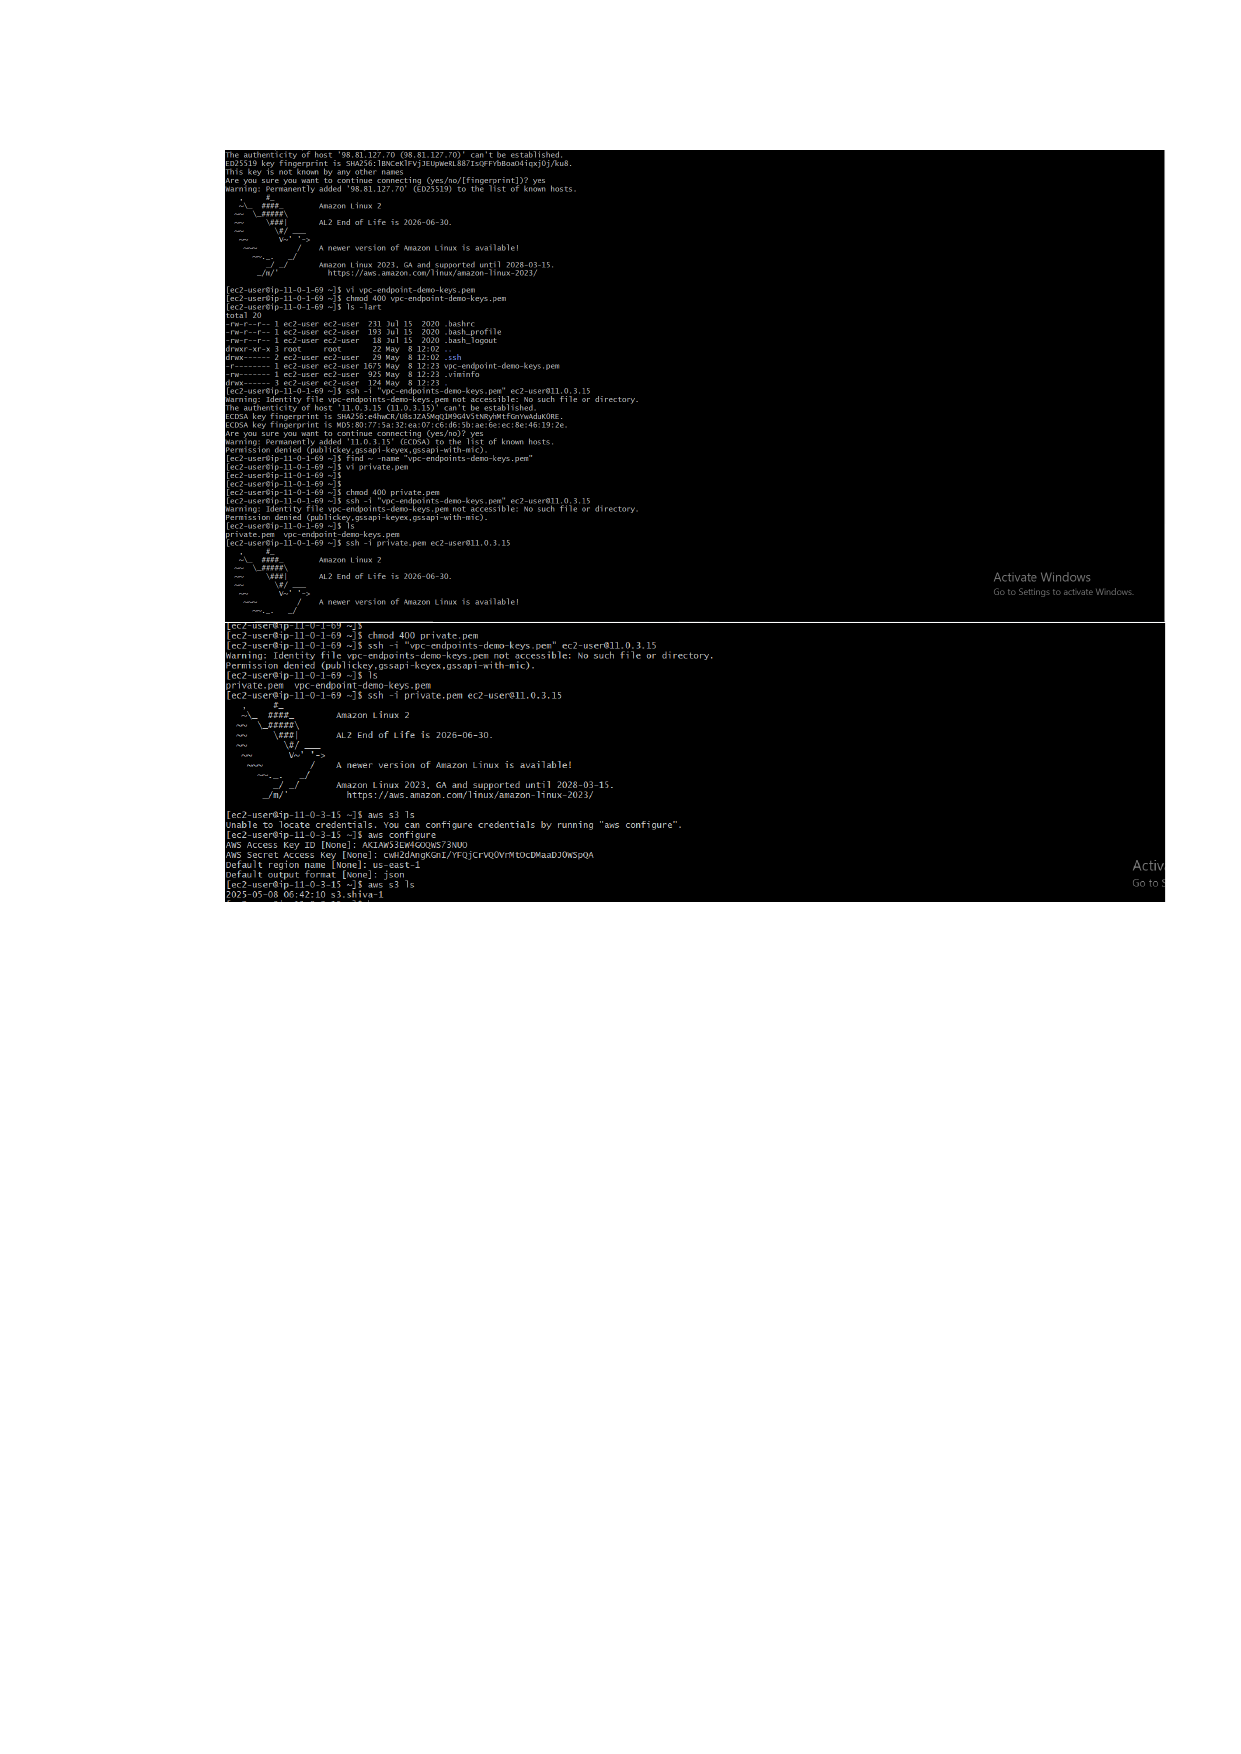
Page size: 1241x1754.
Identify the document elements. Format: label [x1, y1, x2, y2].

picture [225, 150, 1166, 622]
picture [225, 623, 1166, 902]
